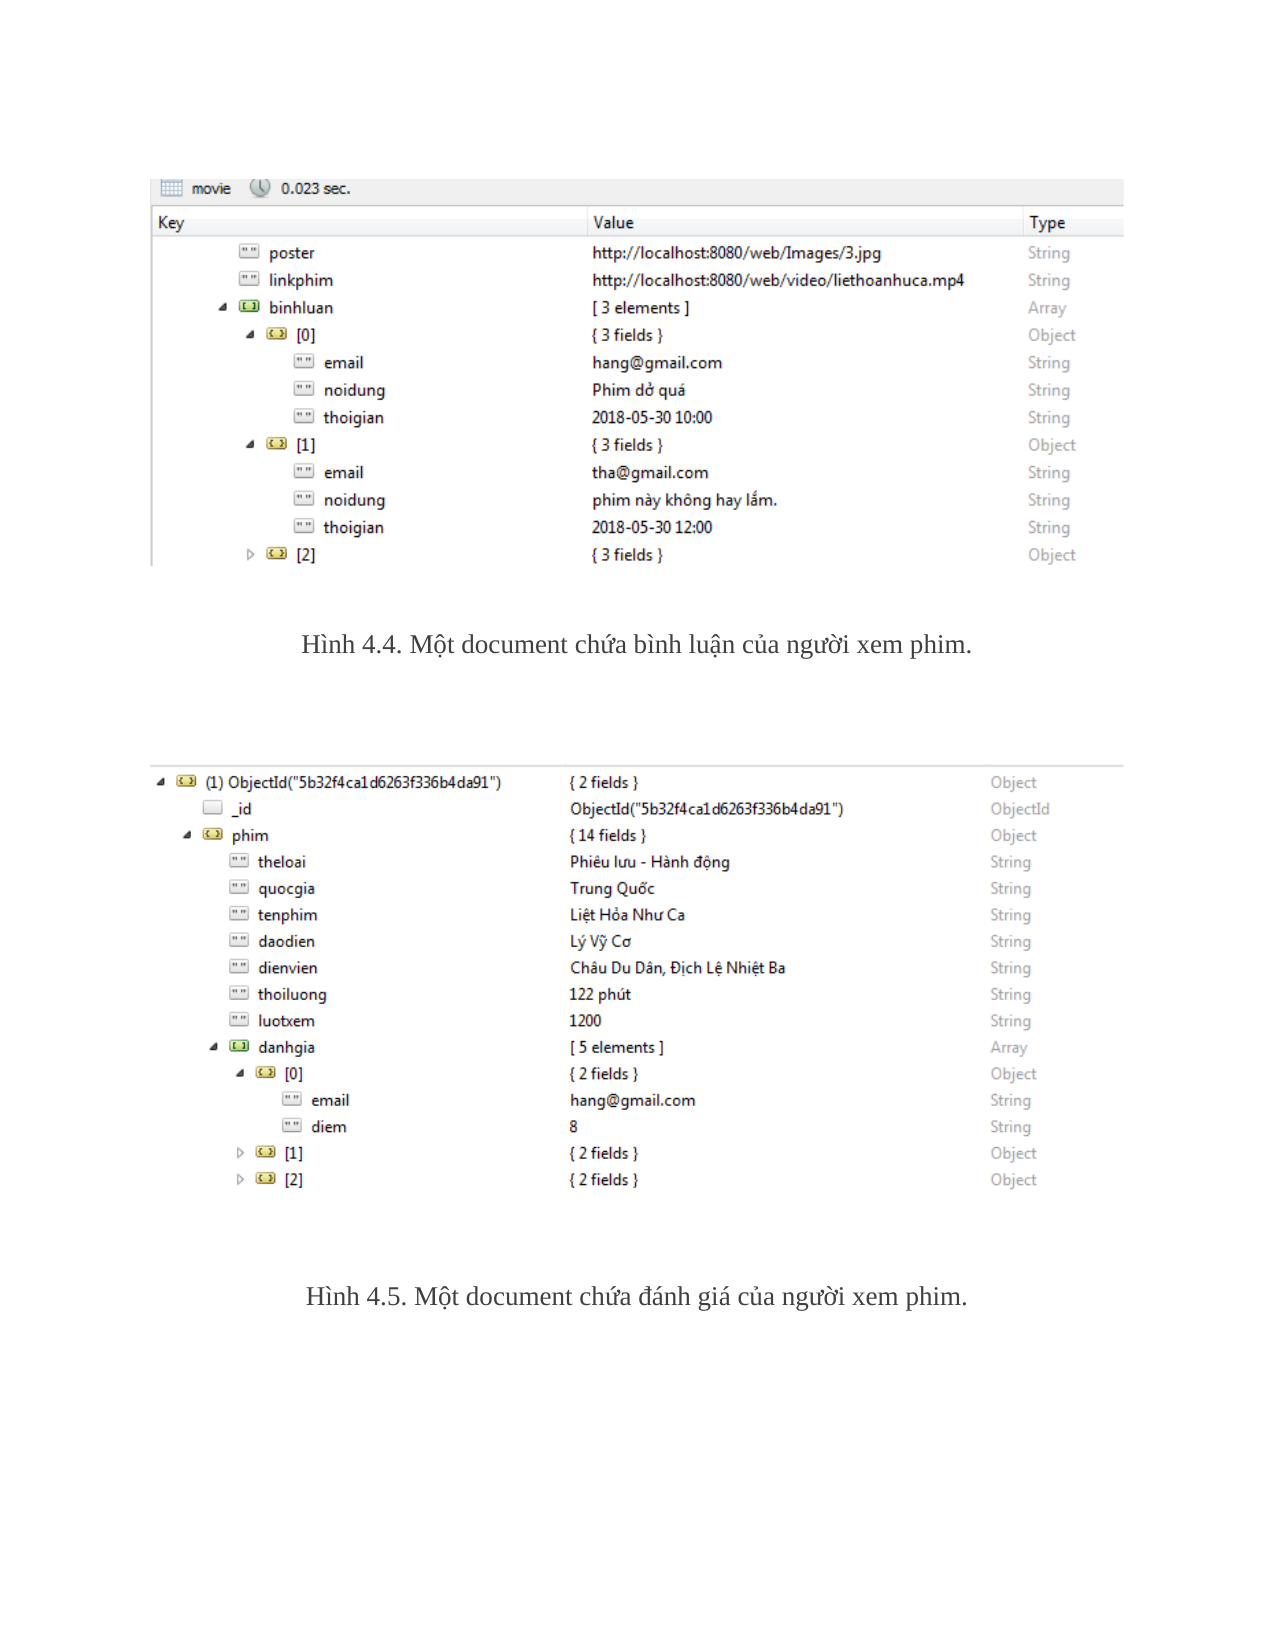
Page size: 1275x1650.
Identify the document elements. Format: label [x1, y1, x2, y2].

picture [150, 179, 1124, 591]
picture [150, 764, 1124, 1196]
